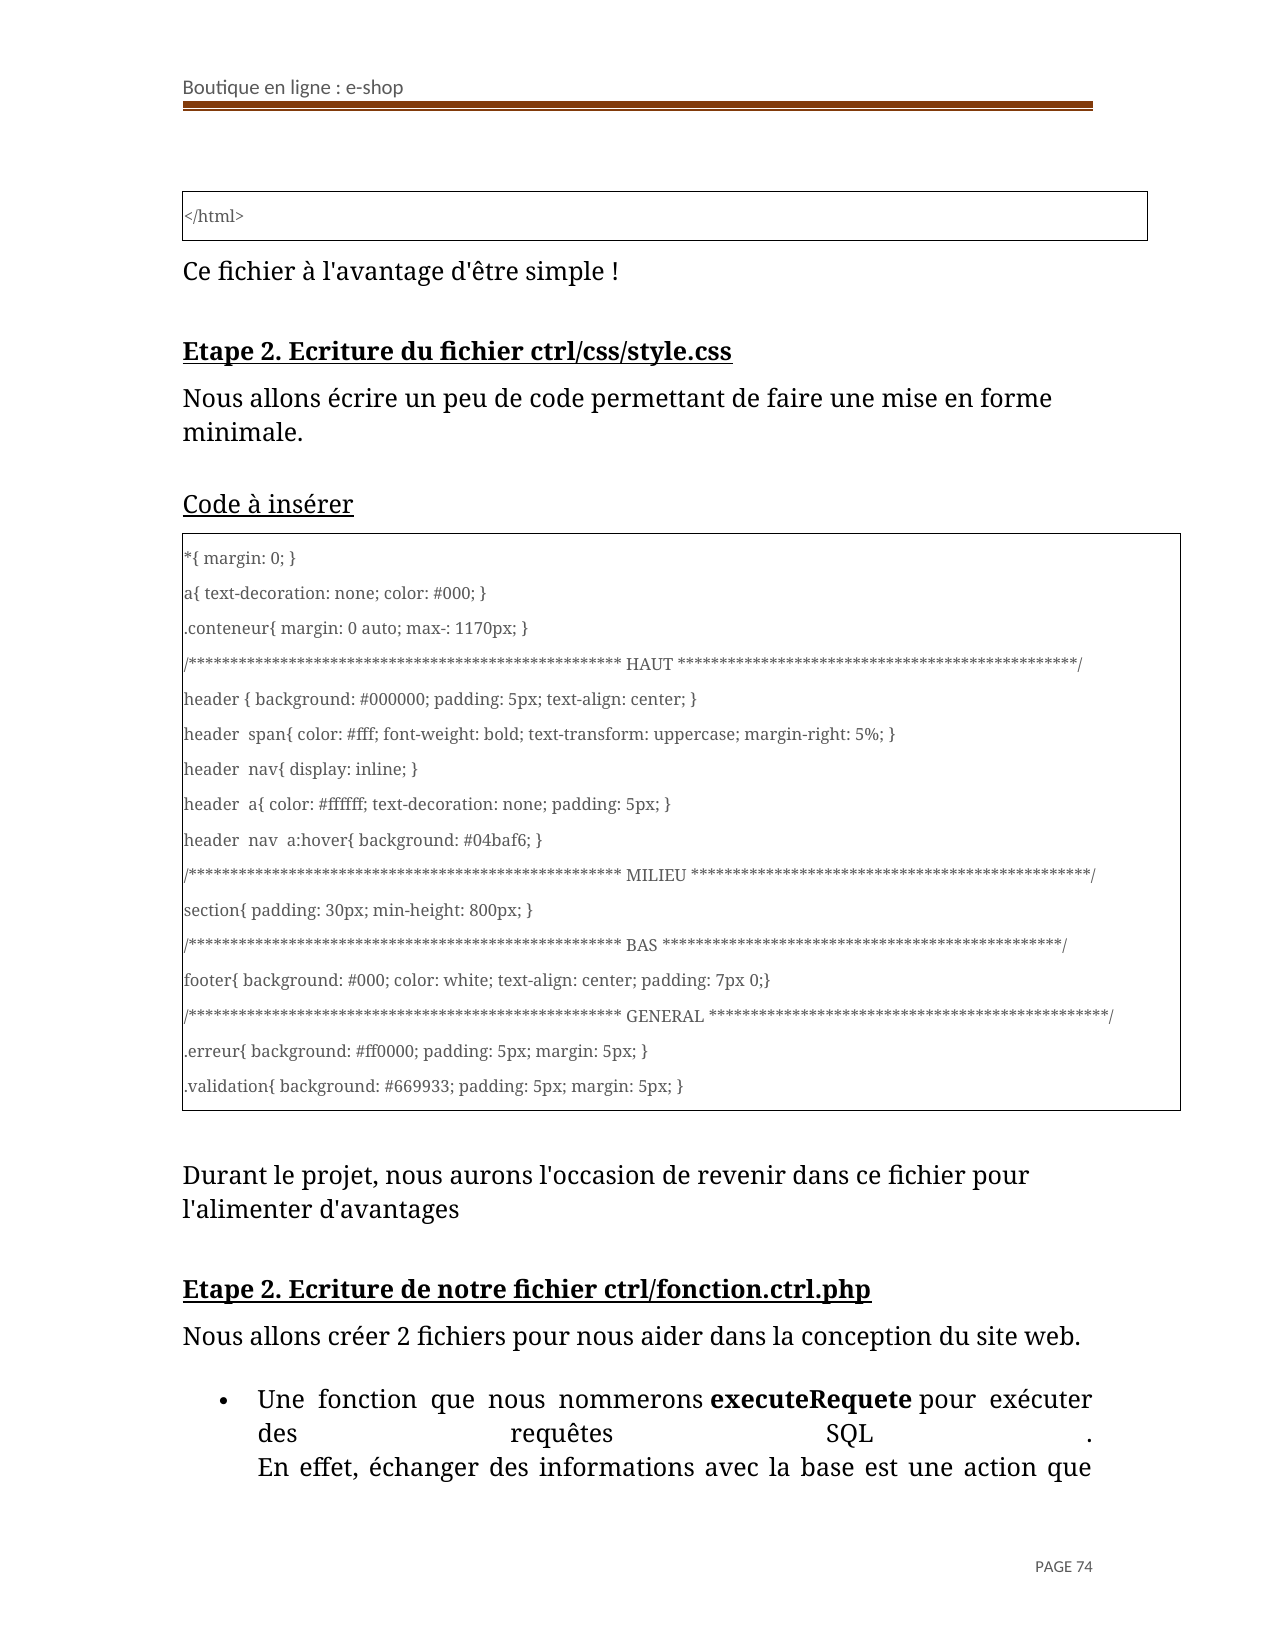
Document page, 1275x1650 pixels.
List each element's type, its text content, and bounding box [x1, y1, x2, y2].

text Nous allons écrire un peu de code permettant de faire une mise en forme minimale. [182, 380, 1093, 474]
text Code à insérer [182, 486, 1093, 521]
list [220, 1382, 1093, 1484]
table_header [183, 192, 1147, 240]
text Nous allons créer 2 fichiers pour nous aider dans la conception du site web. [182, 1318, 1093, 1352]
subtitle Etape 2. Ecriture de notre fichier ctrl/fonction.ctrl.php [182, 1272, 1093, 1306]
subtitle Etape 2. Ecriture du fichier ctrl/css/style.css [182, 334, 1093, 368]
text Durant le projet, nous aurons l'occasion de revenir dans ce fichier pour l'alimenter d'avantages [182, 1123, 1093, 1251]
table_header *{ margin: 0; } a{ text-decoration: none; color: #000; } .conteneur{ margin: 0 auto; max-: 1170px; } /**************************************************** HAUT ************************************************/ header { background: #000000; padding: 5px; text-align: center; } header span{ color: #fff; font-weight: bold; text-transform: uppercase; margin-right: 5%; } header nav{ display: inline; } header a{ color: #ffffff; text-decoration: none; padding: 5px; } header nav a:hover{ background: #04baf6; } /**************************************************** MILIEU ************************************************/ section{ padding: 30px; min-height: 800px; } /**************************************************** BAS ************************************************/ footer{ background: #000; color: white; text-align: center; padding: 7px 0;} /**************************************************** GENERAL ************************************************/ .erreur{ background: #ff0000; padding: 5px; margin: 5px; } .validation{ background: #669933; padding: 5px; margin: 5px; } [183, 534, 1180, 1110]
text Ce fichier à l'avantage d'être simple ! [182, 253, 1093, 313]
